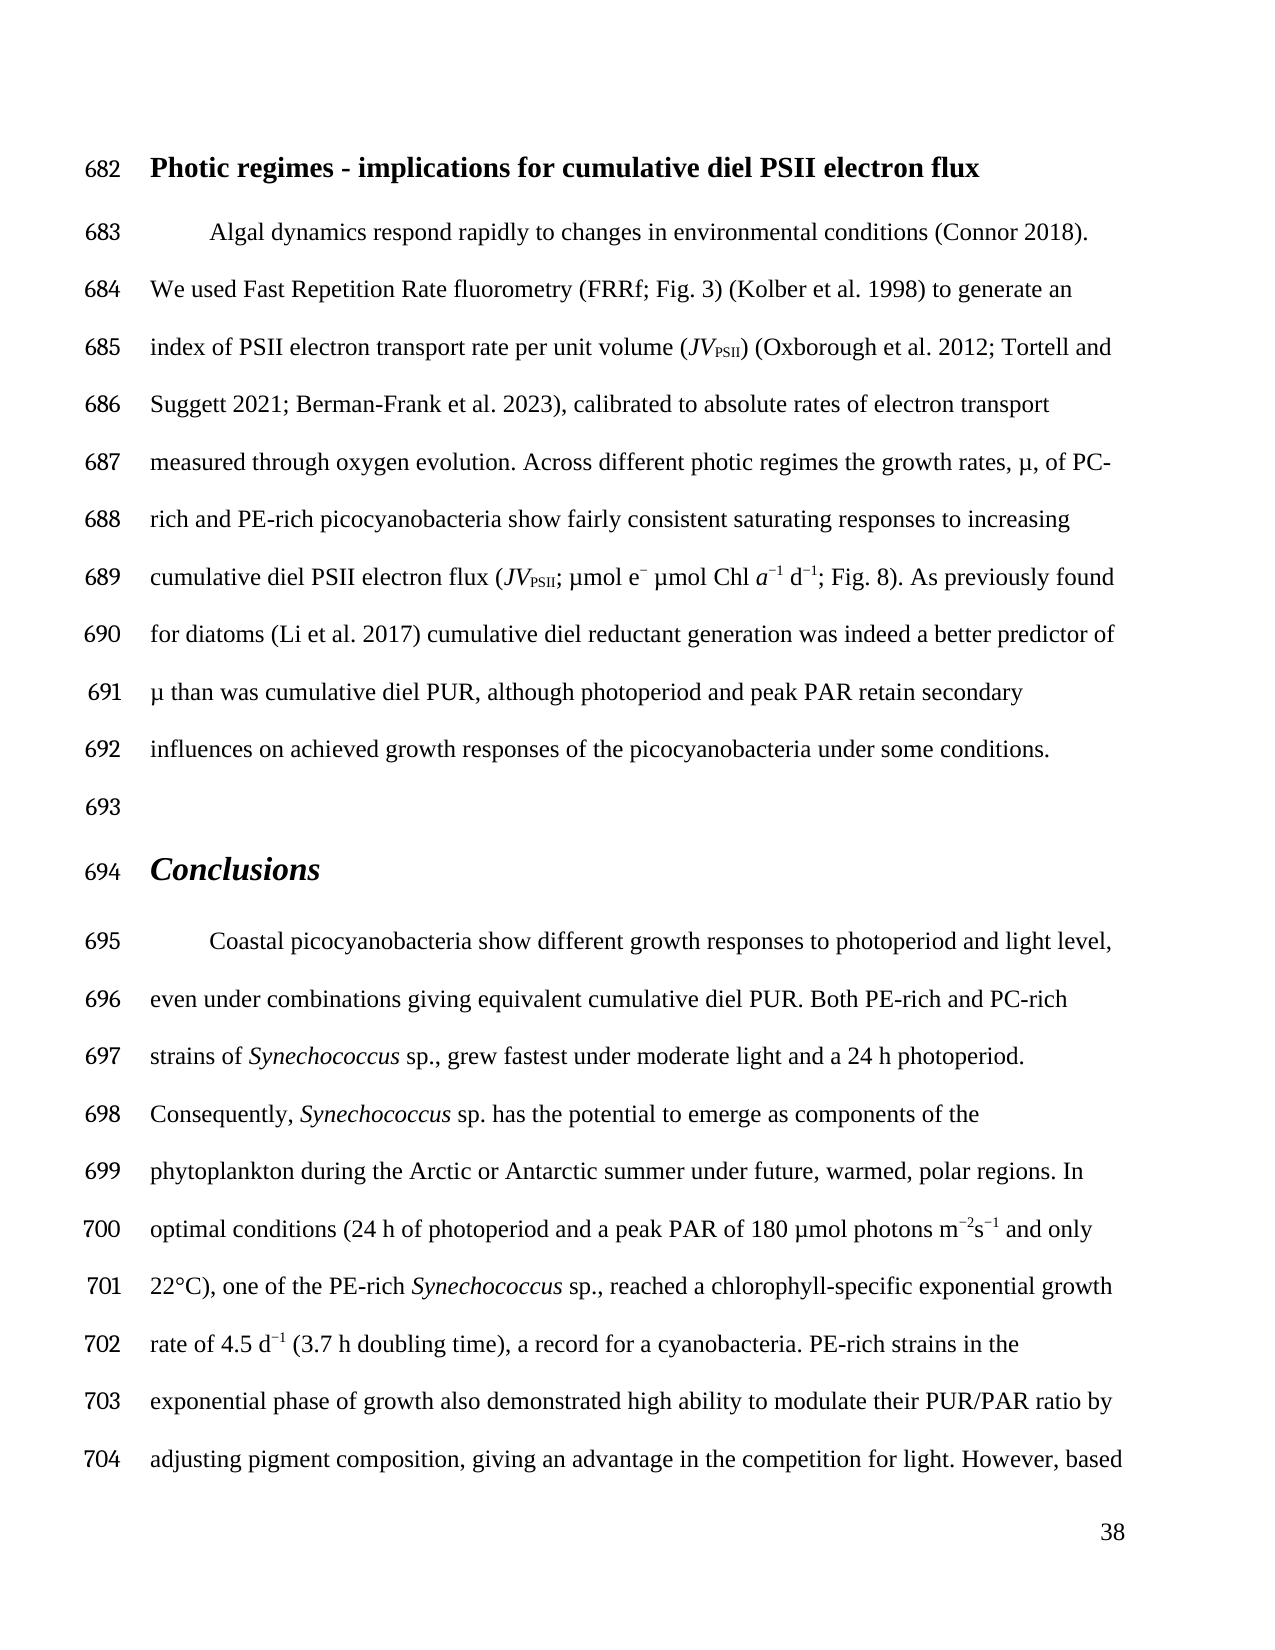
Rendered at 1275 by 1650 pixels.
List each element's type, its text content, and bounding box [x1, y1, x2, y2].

subtitle Photic regimes - implications for cumulative diel PSII electron flux [150, 150, 1125, 183]
subtitle Conclusions [150, 849, 1125, 888]
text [150, 926, 1125, 1472]
text Algal dynamics respond rapidly to changes in environmental conditions (Connor 2018). We used Fast Repetition Rate fluorometry (FRRf; Fig. 3) (Kolber et al. 1998) to generate an index of PSII electron transport rate per unit volume (JVPSII) (Oxborough et al. 2012; Tortell and Suggett 2021; Berman-Frank et al. 2023), calibrated to absolute rates of electron transport measured through oxygen evolution. Across different photic regimes the growth rates, µ, of PC-rich and PE-rich picocyanobacteria show fairly consistent saturating responses to increasing cumulative diel PSII electron flux (JVPSII; µmol e− µmol Chl a−1 d−1; Fig. 8). As previously found for diatoms (Li et al. 2017) cumulative diel reductant generation was indeed a better predictor of µ than was cumulative diel PUR, although photoperiod and peak PAR retain secondary influences on achieved growth responses of the picocyanobacteria under some conditions. [150, 217, 1125, 763]
